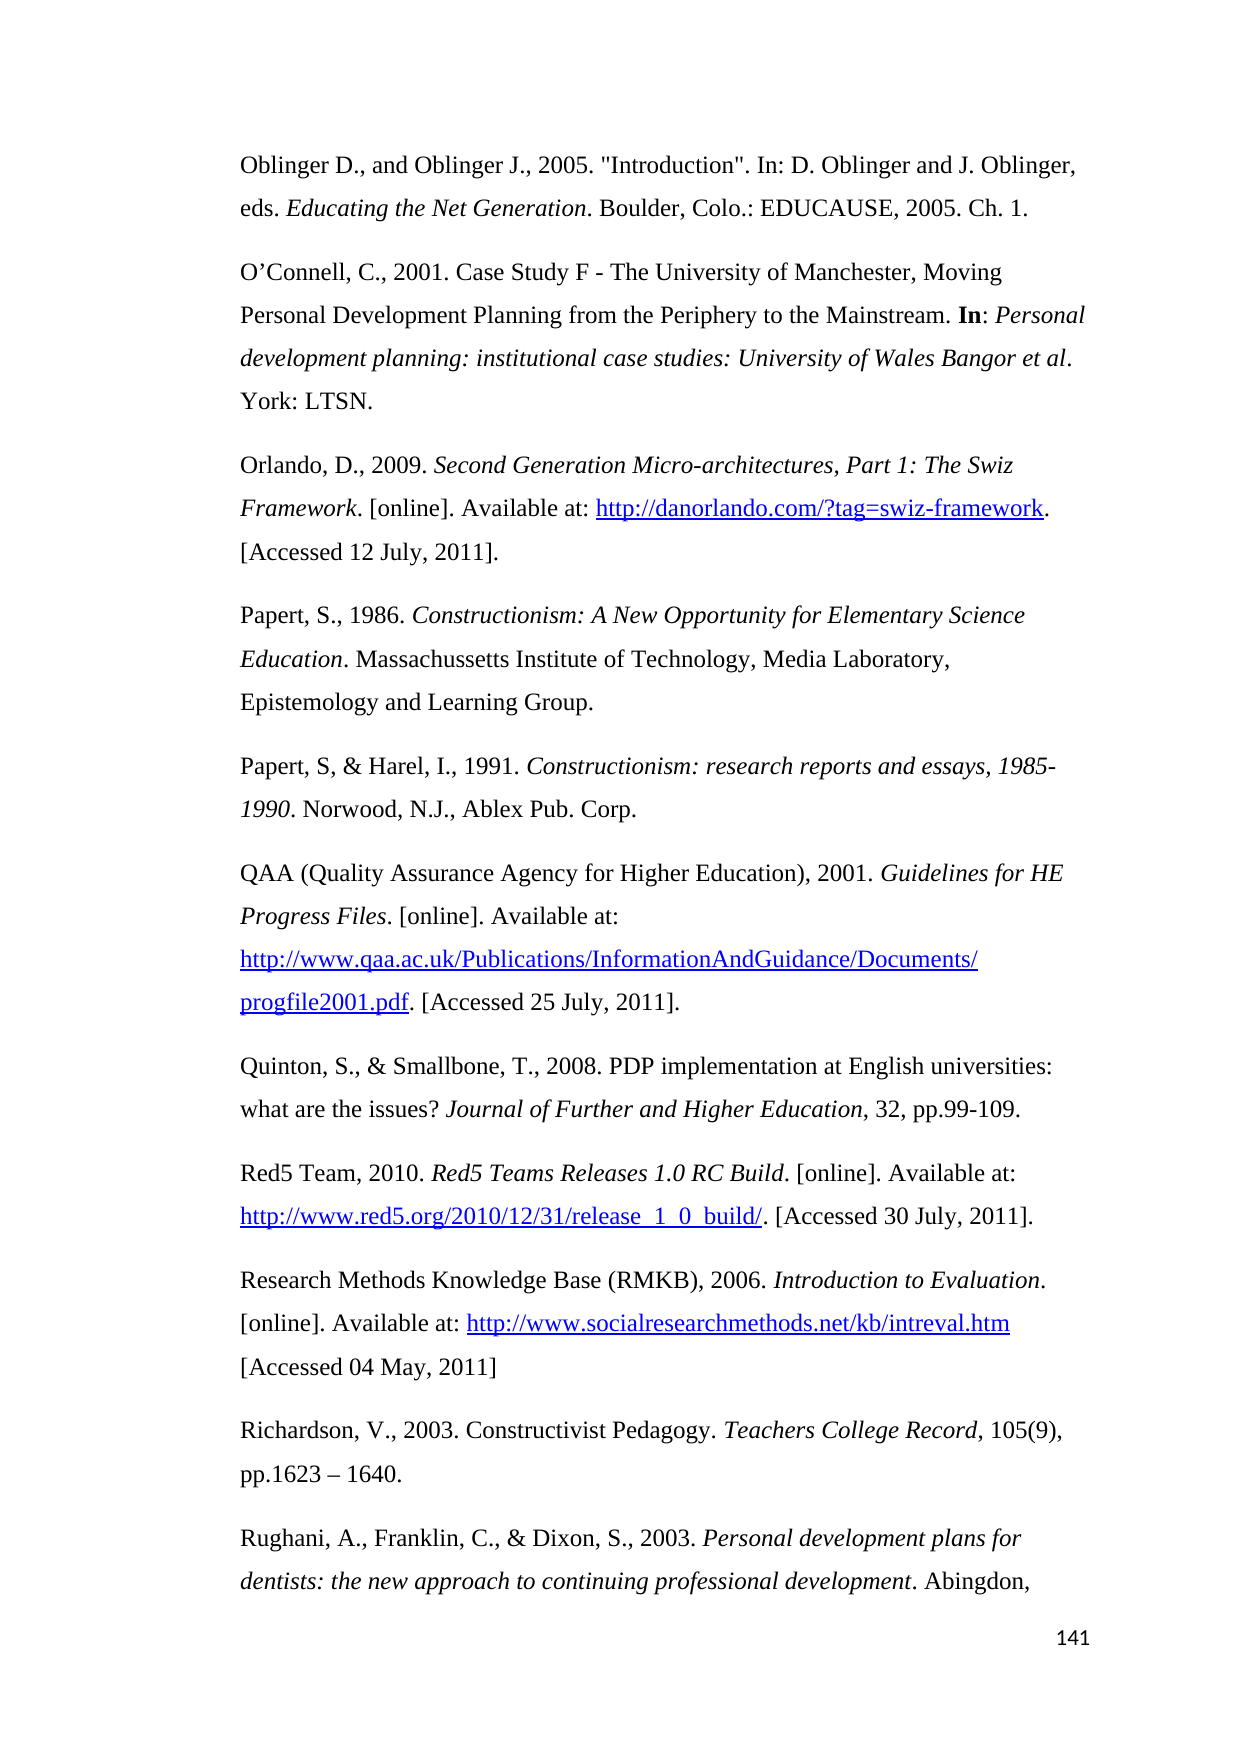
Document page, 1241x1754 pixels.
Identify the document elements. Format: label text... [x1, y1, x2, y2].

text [240, 1523, 1090, 1594]
text Richardson, V., 2003. Constructivist Pedagogy. Teachers College Record, 105(9), pp.1623 – 1640. [240, 1416, 1090, 1487]
text Red5 Team, 2010. Red5 Teams Releases 1.0 RC Build. [online]. Available at: http://www.red5.org/2010/12/31/release_1_0_build/. [Accessed 30 July, 2011]. [240, 1158, 1090, 1230]
text Papert, S, & Harel, I., 1991. Constructionism: research reports and essays, 1985-1990. Norwood, N.J., Ablex Pub. Corp. [240, 751, 1090, 823]
text Oblinger D., and Oblinger J., 2005. "Introduction". In: D. Oblinger and J. Oblinger, eds. Educating the Net Generation. Boulder, Colo.: EDUCAUSE, 2005. Ch. 1. [240, 150, 1090, 222]
text Orlando, D., 2009. Second Generation Micro-architectures, Part 1: The Swiz Framework. [online]. Available at: http://danorlando.com/?tag=swiz-framework. [Accessed 12 July, 2011]. [240, 450, 1090, 565]
text Papert, S., 1986. Constructionism: A New Opportunity for Elementary Science Education. Massachussetts Institute of Technology, Media Laboratory, Epistemology and Learning Group. [240, 601, 1090, 716]
text Research Methods Knowledge Base (RMKB), 2006. Introduction to Evaluation. [online]. Available at: http://www.socialresearchmethods.net/kb/intreval.htm [Accessed 04 May, 2011] [240, 1265, 1090, 1380]
text QAA (Quality Assurance Agency for Higher Education), 2001. Guidelines for HE Progress Files. [online]. Available at: http://www.qaa.ac.uk/Publications/InformationAndGuidance/Documents/progfile2001.pdf. [Accessed 25 July, 2011]. [240, 858, 1090, 1016]
text O’Connell, C., 2001. Case Study F - The University of Manchester, Moving Personal Development Planning from the Periphery to the Mainstream. In: Personal development planning: institutional case studies: University of Wales Bangor et al. York: LTSN. [240, 257, 1090, 415]
text Quinton, S., & Smallbone, T., 2008. PDP implementation at English universities: what are the issues? Journal of Further and Higher Education, 32, pp.99-109. [240, 1051, 1090, 1123]
